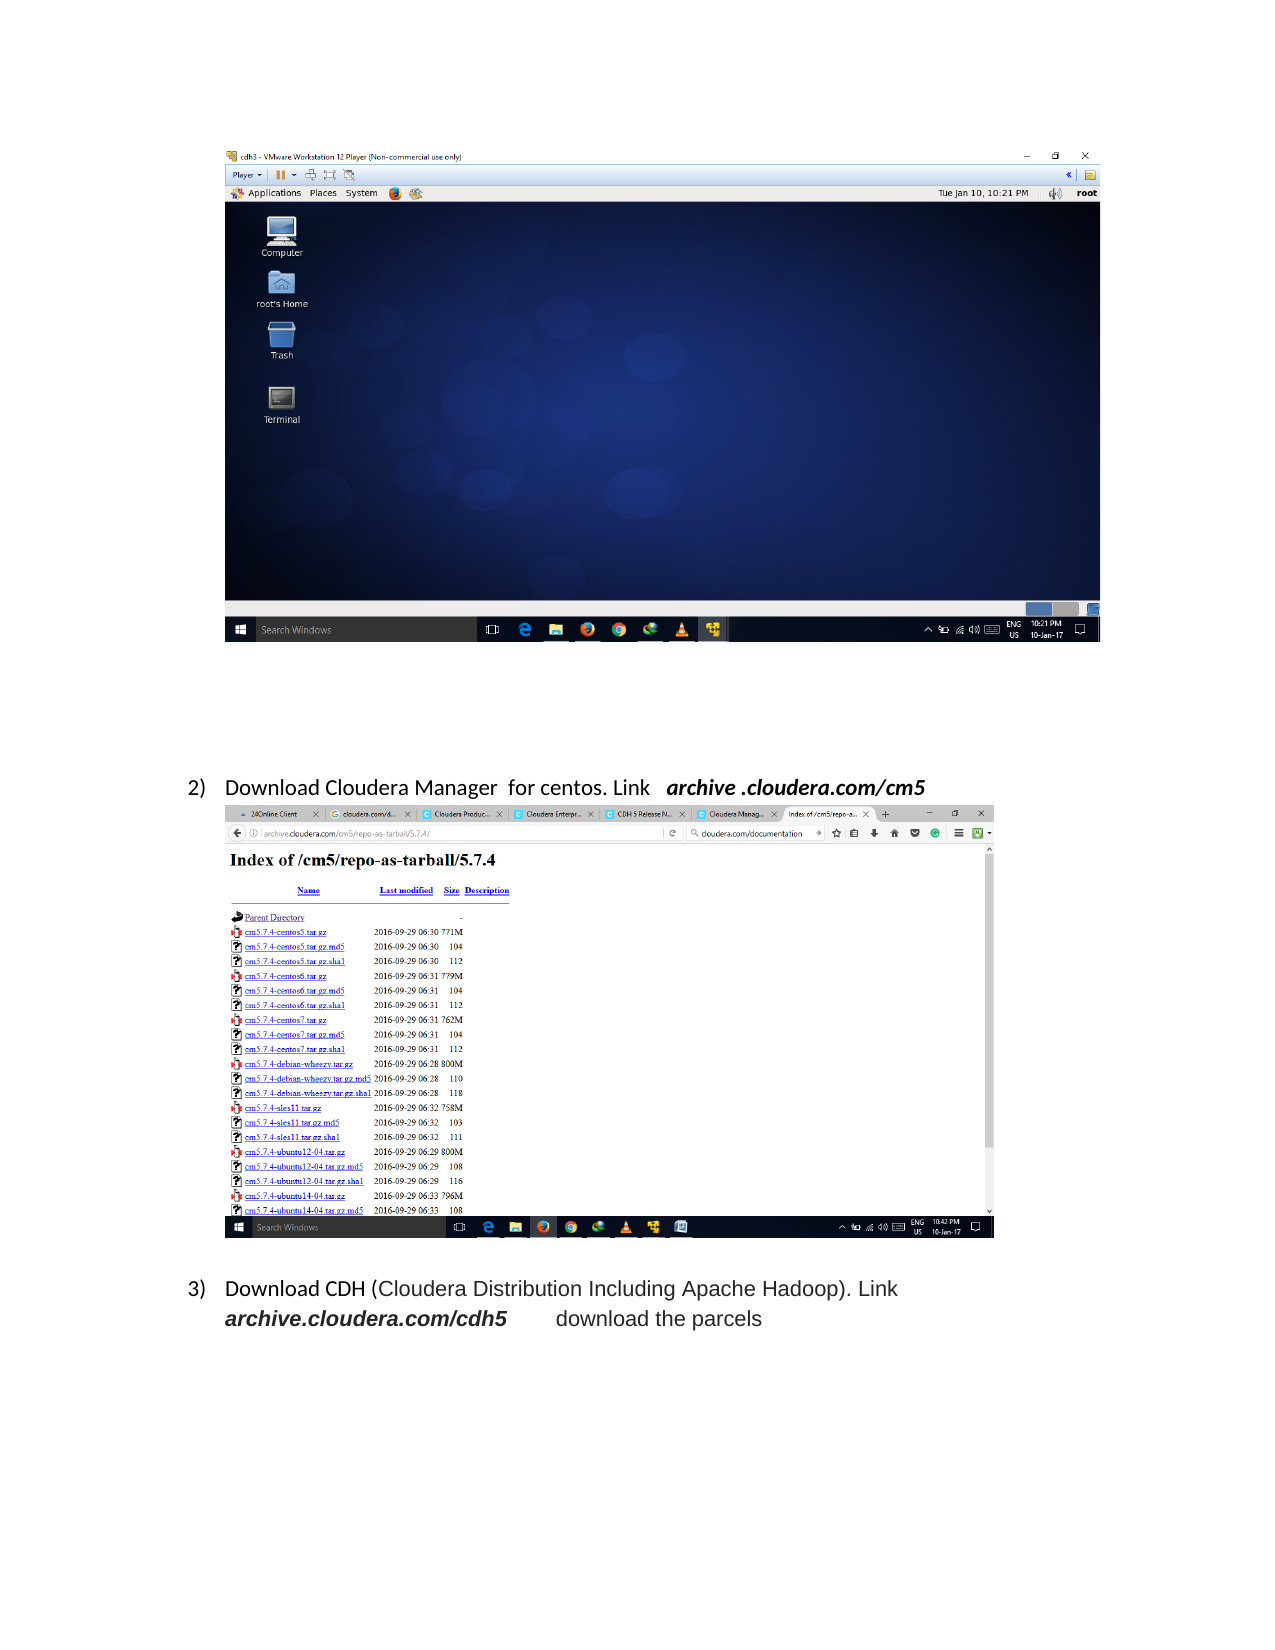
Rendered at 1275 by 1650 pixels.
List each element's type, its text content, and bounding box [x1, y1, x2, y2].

list Download CDH (Cloudera Distribution Including Apache Hadoop). Link archive.cloudera.com/cdh5 download the parcels [187, 1274, 1125, 1331]
list Download Cloudera Manager for centos. Link archive .cloudera.com/cm5 [187, 773, 1125, 801]
picture [225, 805, 994, 1238]
picture [225, 150, 1100, 642]
